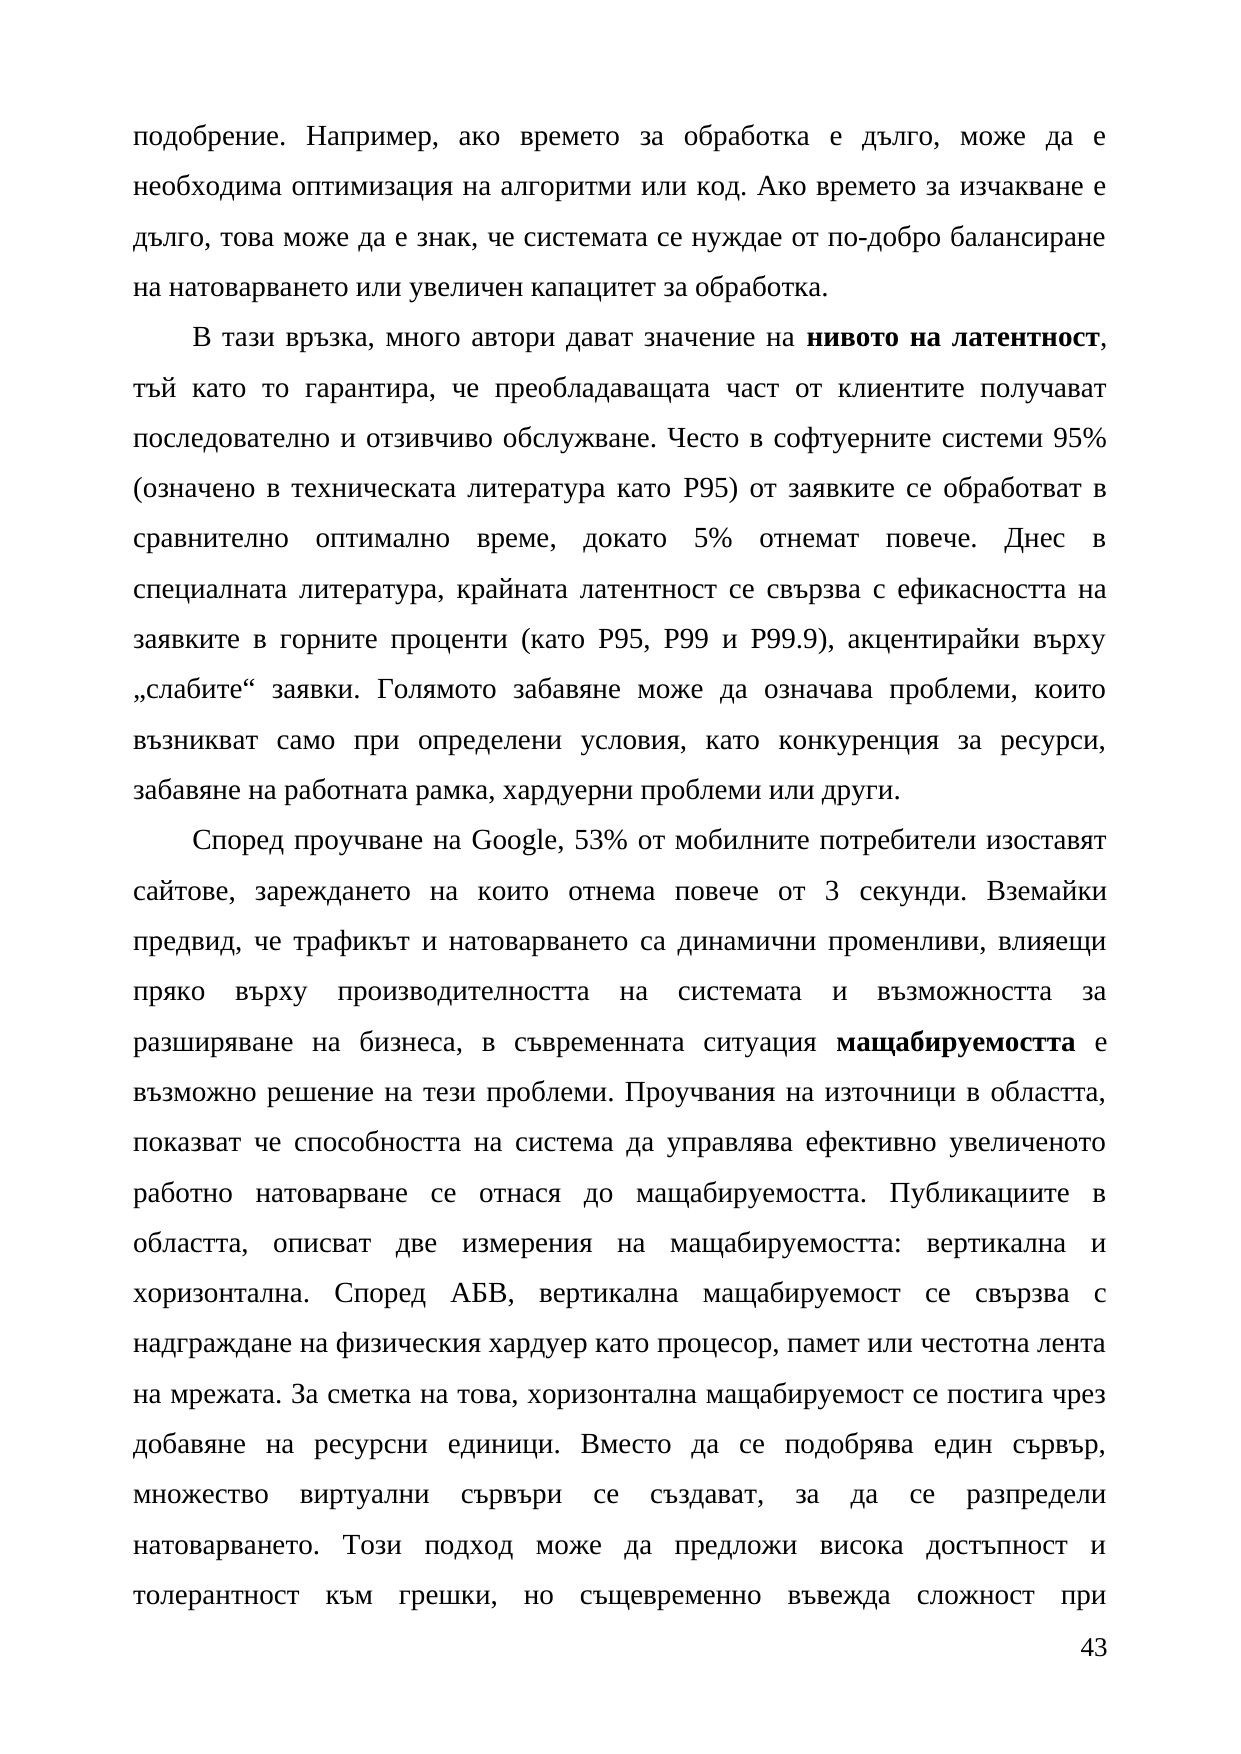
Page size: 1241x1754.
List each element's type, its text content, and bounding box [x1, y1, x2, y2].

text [133, 822, 1107, 1611]
text В тази връзка, много автори дават значение на нивото на латентност, тъй като то гарантира, че преобладаващата част от клиентите получават последователно и отзивчиво обслужване. Често в софтуерните системи 95% (означено в техническата литература като P95) от заявките се обработват в сравнително оптимално време, докато 5% отнемат повече. Днес в специалната литература, крайната латентност се свързва с ефикасността на заявките в горните проценти (като P95, P99 и P99.9), акцентирайки върху „слабите“ заявки. Голямото забавяне може да означава проблеми, които възникват само при определени условия, като конкуренция за ресурси, забавяне на работната рамка, хардуерни проблеми или други. [133, 319, 1107, 806]
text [133, 118, 1107, 303]
